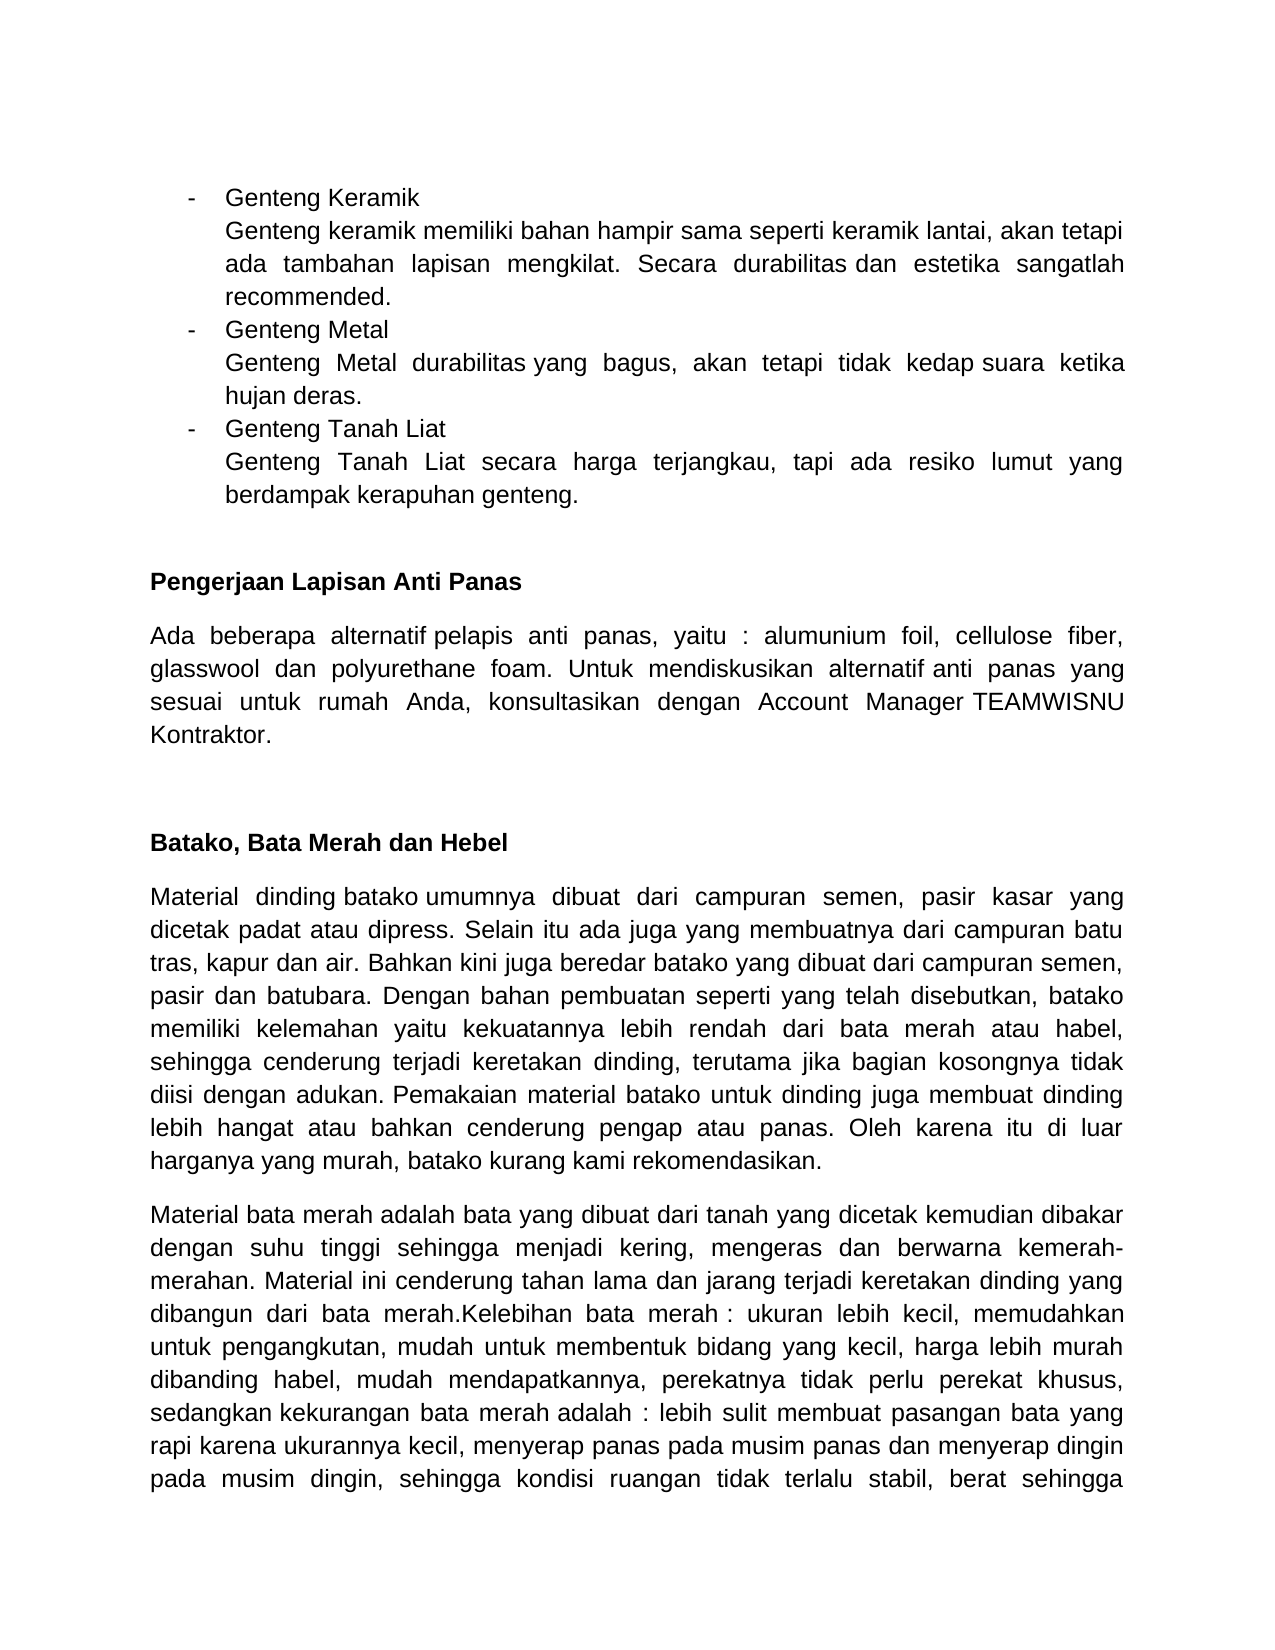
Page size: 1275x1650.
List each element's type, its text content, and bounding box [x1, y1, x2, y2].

text Material dinding batako umumnya dibuat dari campuran semen, pasir kasar yang dicetak padat atau dipress. Selain itu ada juga yang membuatnya dari campuran batu tras, kapur dan air. Bahkan kini juga beredar batako yang dibuat dari campuran semen, pasir dan batubara. Dengan bahan pembuatan seperti yang telah disebutkan, batako memiliki kelemahan yaitu kekuatannya lebih rendah dari bata merah atau habel, sehingga cenderung terjadi keretakan dinding, terutama jika bagian kosongnya tidak diisi dengan adukan. Pemakaian material batako untuk dinding juga membuat dinding lebih hangat atau bahkan cenderung pengap atau panas. Oleh karena itu di luar harganya yang murah, batako kurang kami rekomendasikan. [150, 882, 1125, 1174]
list Genteng Tanah Liat [187, 414, 1125, 443]
list Genteng Metal [187, 315, 1125, 344]
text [150, 1199, 1125, 1492]
text Ada beberapa alternatif pelapis anti panas, yaitu : alumunium foil, cellulose fiber, glasswool dan polyurethane foam. Untuk mendiskusikan alternatif anti panas yang sesuai untuk rumah Anda, konsultasikan dengan Account Manager TEAMWISNU Kontraktor. [150, 621, 1125, 749]
list Genteng Metal durabilitas yang bagus, akan tetapi tidak kedap suara ketika hujan deras. [225, 348, 1125, 410]
list Genteng keramik memiliki bahan hampir sama seperti keramik lantai, akan tetapi ada tambahan lapisan mengkilat. Secara durabilitas dan estetika sangatlah recommended. [225, 216, 1125, 311]
list Genteng Tanah Liat secara harga terjangkau, tapi ada resiko lumut yang berdampak kerapuhan genteng. [225, 447, 1125, 509]
text Pengerjaan Lapisan Anti Panas [150, 567, 1125, 596]
text Batako, Bata Merah dan Hebel [150, 828, 1125, 856]
list Genteng Keramik [187, 183, 1125, 212]
